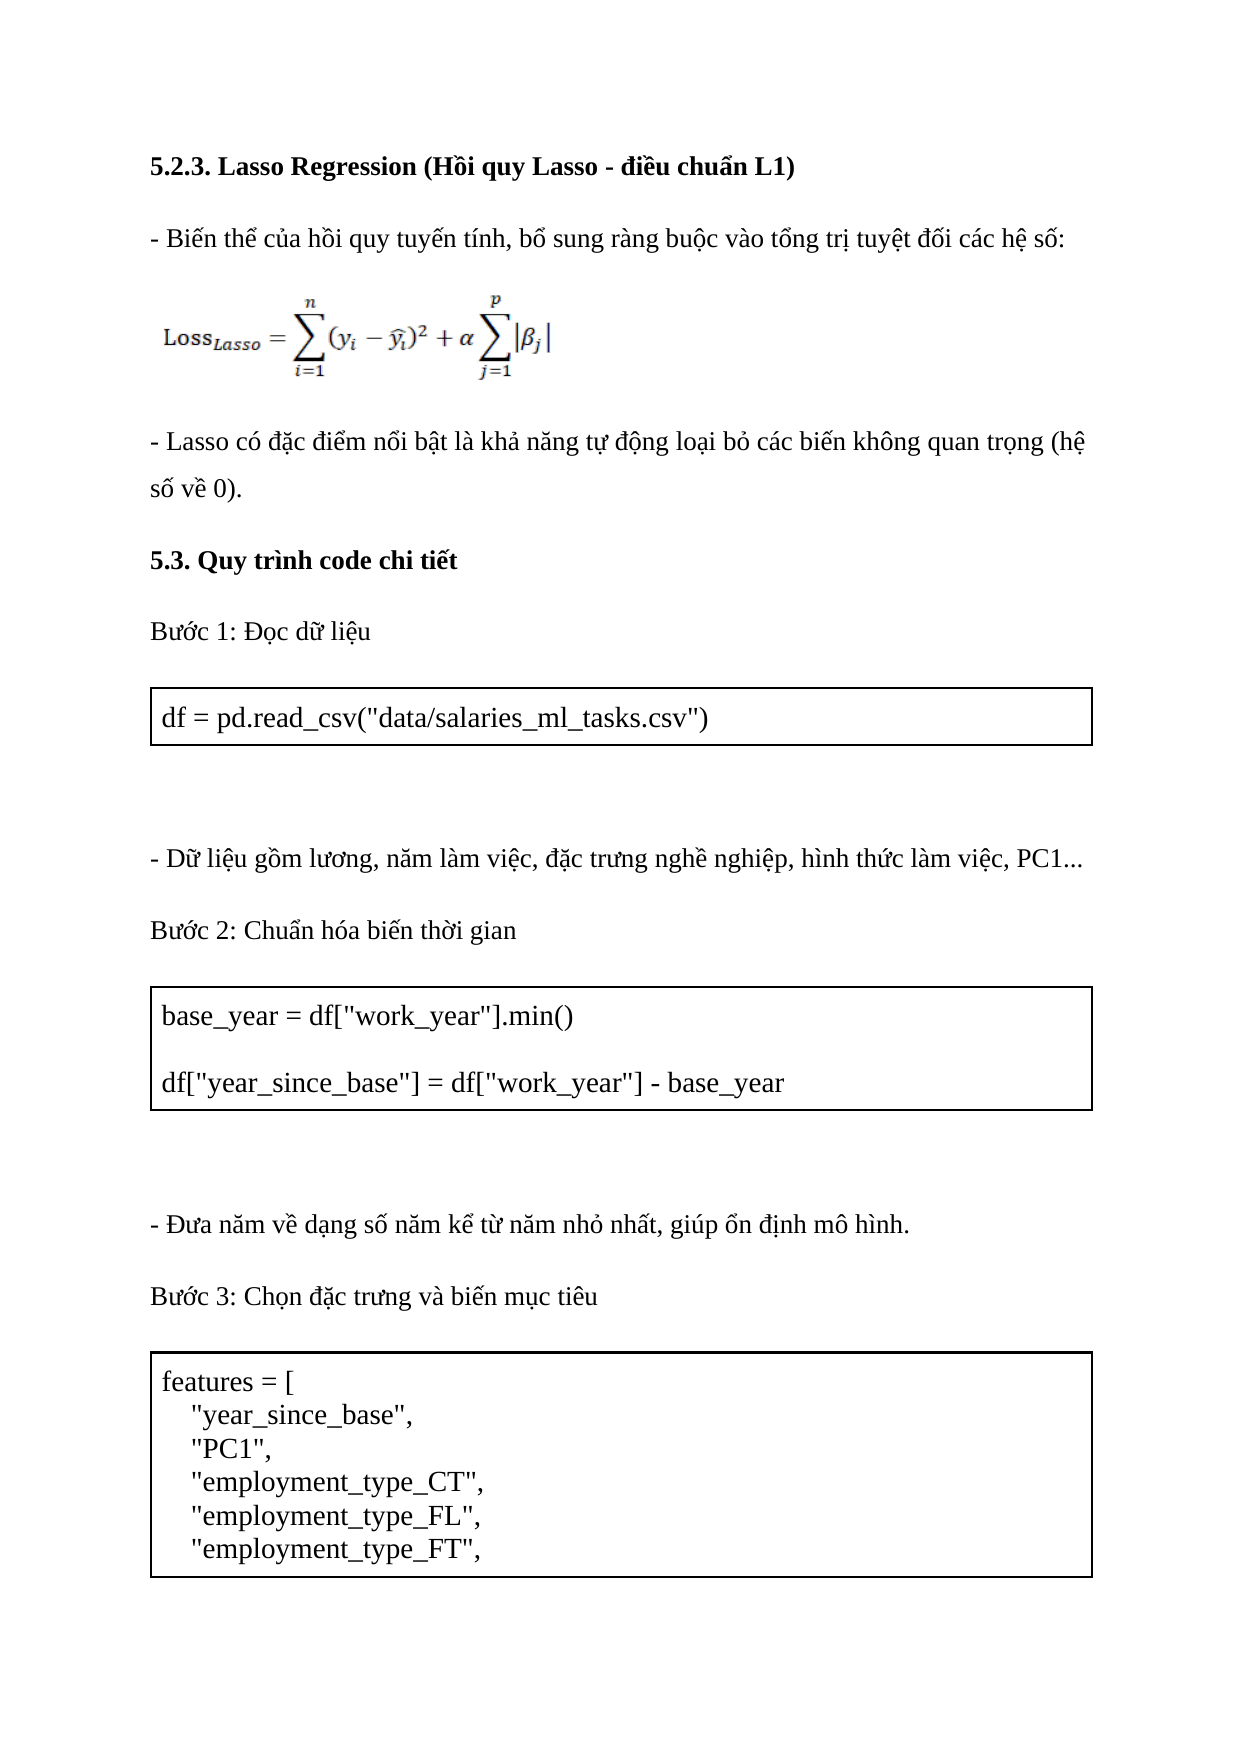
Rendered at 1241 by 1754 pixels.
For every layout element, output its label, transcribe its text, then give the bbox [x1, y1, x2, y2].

subtitle 5.2.3. Lasso Regression (Hồi quy Lasso - điều chuẩn L1) [150, 150, 1090, 181]
text - Đưa năm về dạng số năm kể từ năm nhỏ nhất, giúp ổn định mô hình. [150, 1208, 1090, 1239]
table_header df = pd.read_csv("data/salaries_ml_tasks.csv") [152, 689, 1091, 744]
text Bước 1: Đọc dữ liệu [150, 616, 1090, 647]
table_header base_year = df["work_year"].min() df["year_since_base"] = df["work_year"] - base_year [152, 988, 1091, 1109]
text Bước 2: Chuẩn hóa biến thời gian [150, 914, 1090, 945]
text Bước 3: Chọn đặc trưng và biến mục tiêu [150, 1280, 1090, 1311]
text - Biến thể của hồi quy tuyến tính, bổ sung ràng buộc vào tổng trị tuyệt đối các hệ số: [150, 222, 1090, 253]
subtitle 5.3. Quy trình code chi tiết [150, 544, 1090, 575]
picture [163, 293, 552, 385]
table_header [152, 1354, 1091, 1576]
text - Lasso có đặc điểm nổi bật là khả năng tự động loại bỏ các biến không quan trọng (hệ số về 0). [150, 426, 1090, 503]
text - Dữ liệu gồm lương, năm làm việc, đặc trưng nghề nghiệp, hình thức làm việc, PC1... [150, 842, 1090, 873]
